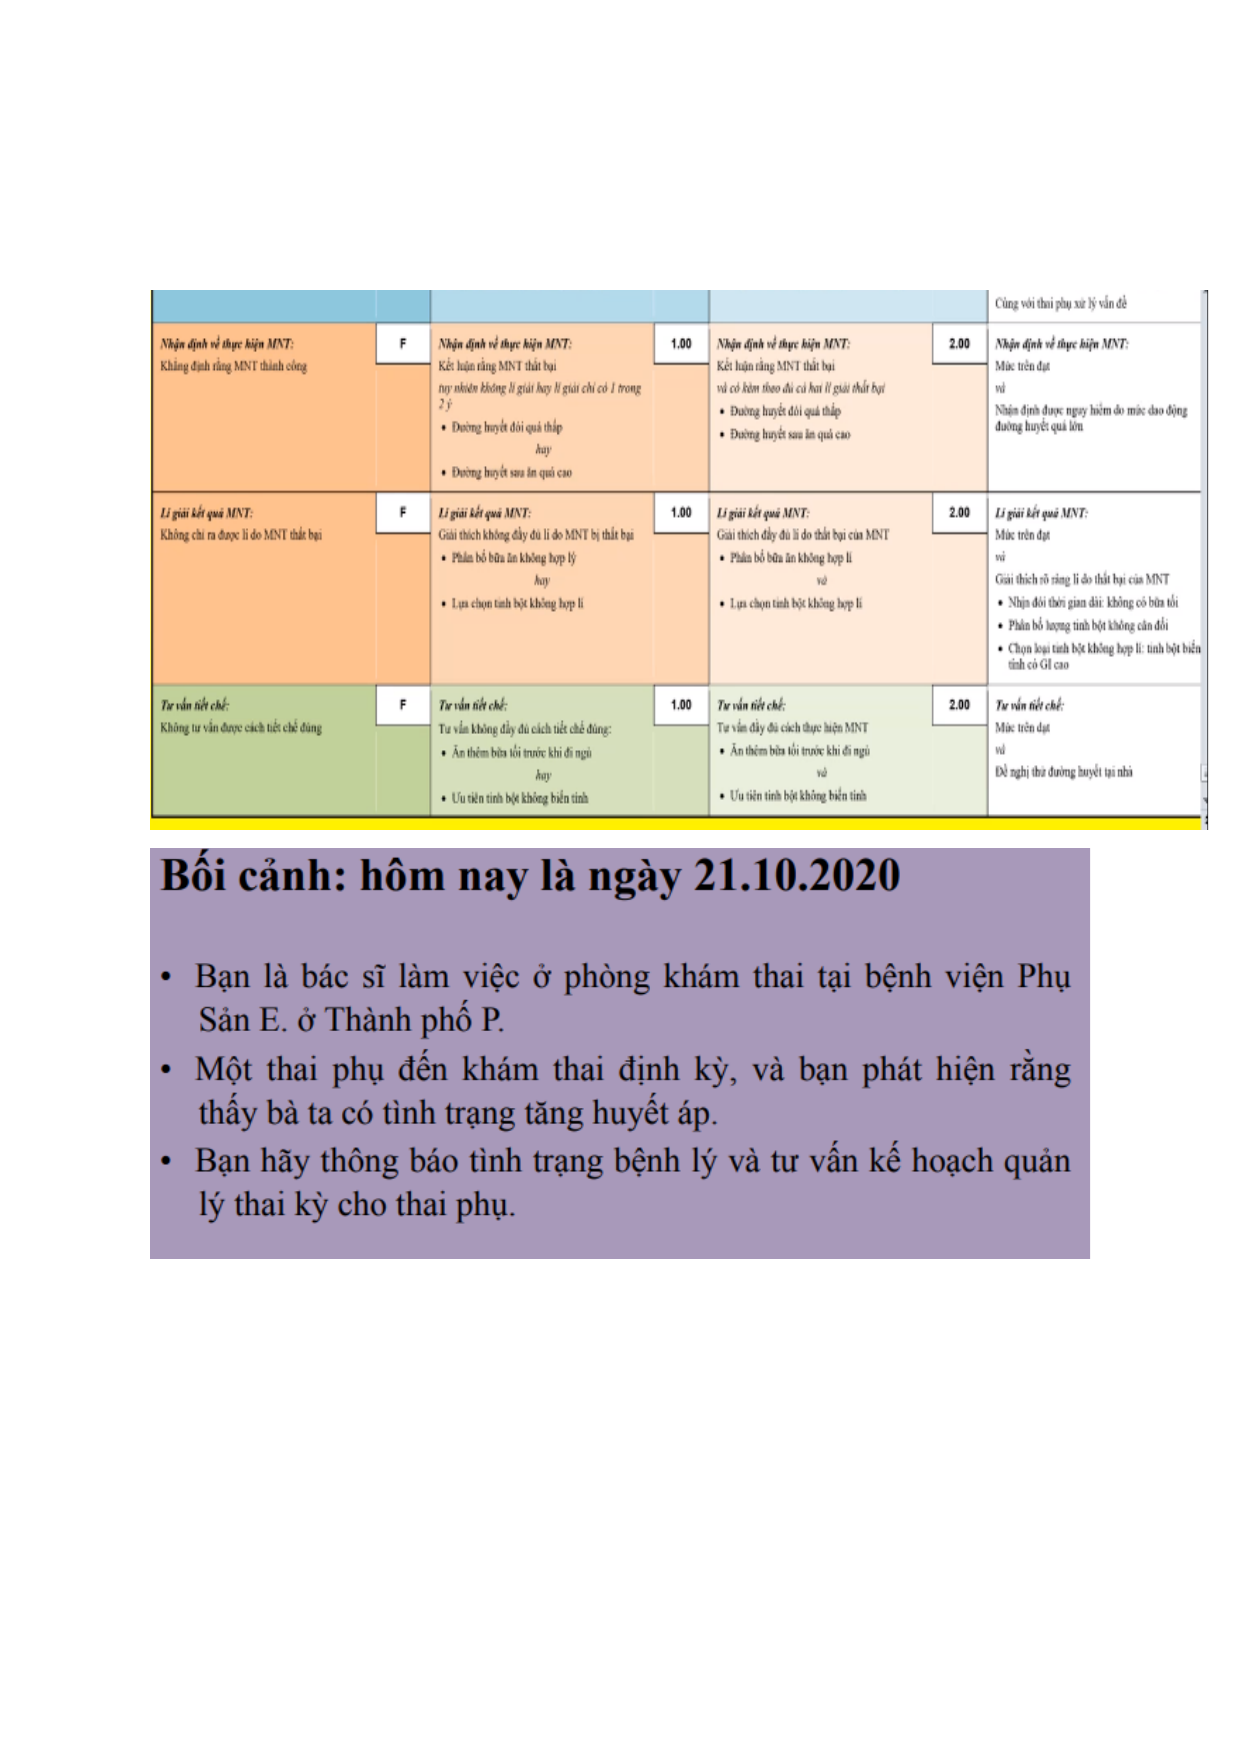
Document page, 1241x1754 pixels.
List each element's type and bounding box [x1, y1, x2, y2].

picture [150, 290, 1209, 830]
picture [150, 848, 1091, 1259]
